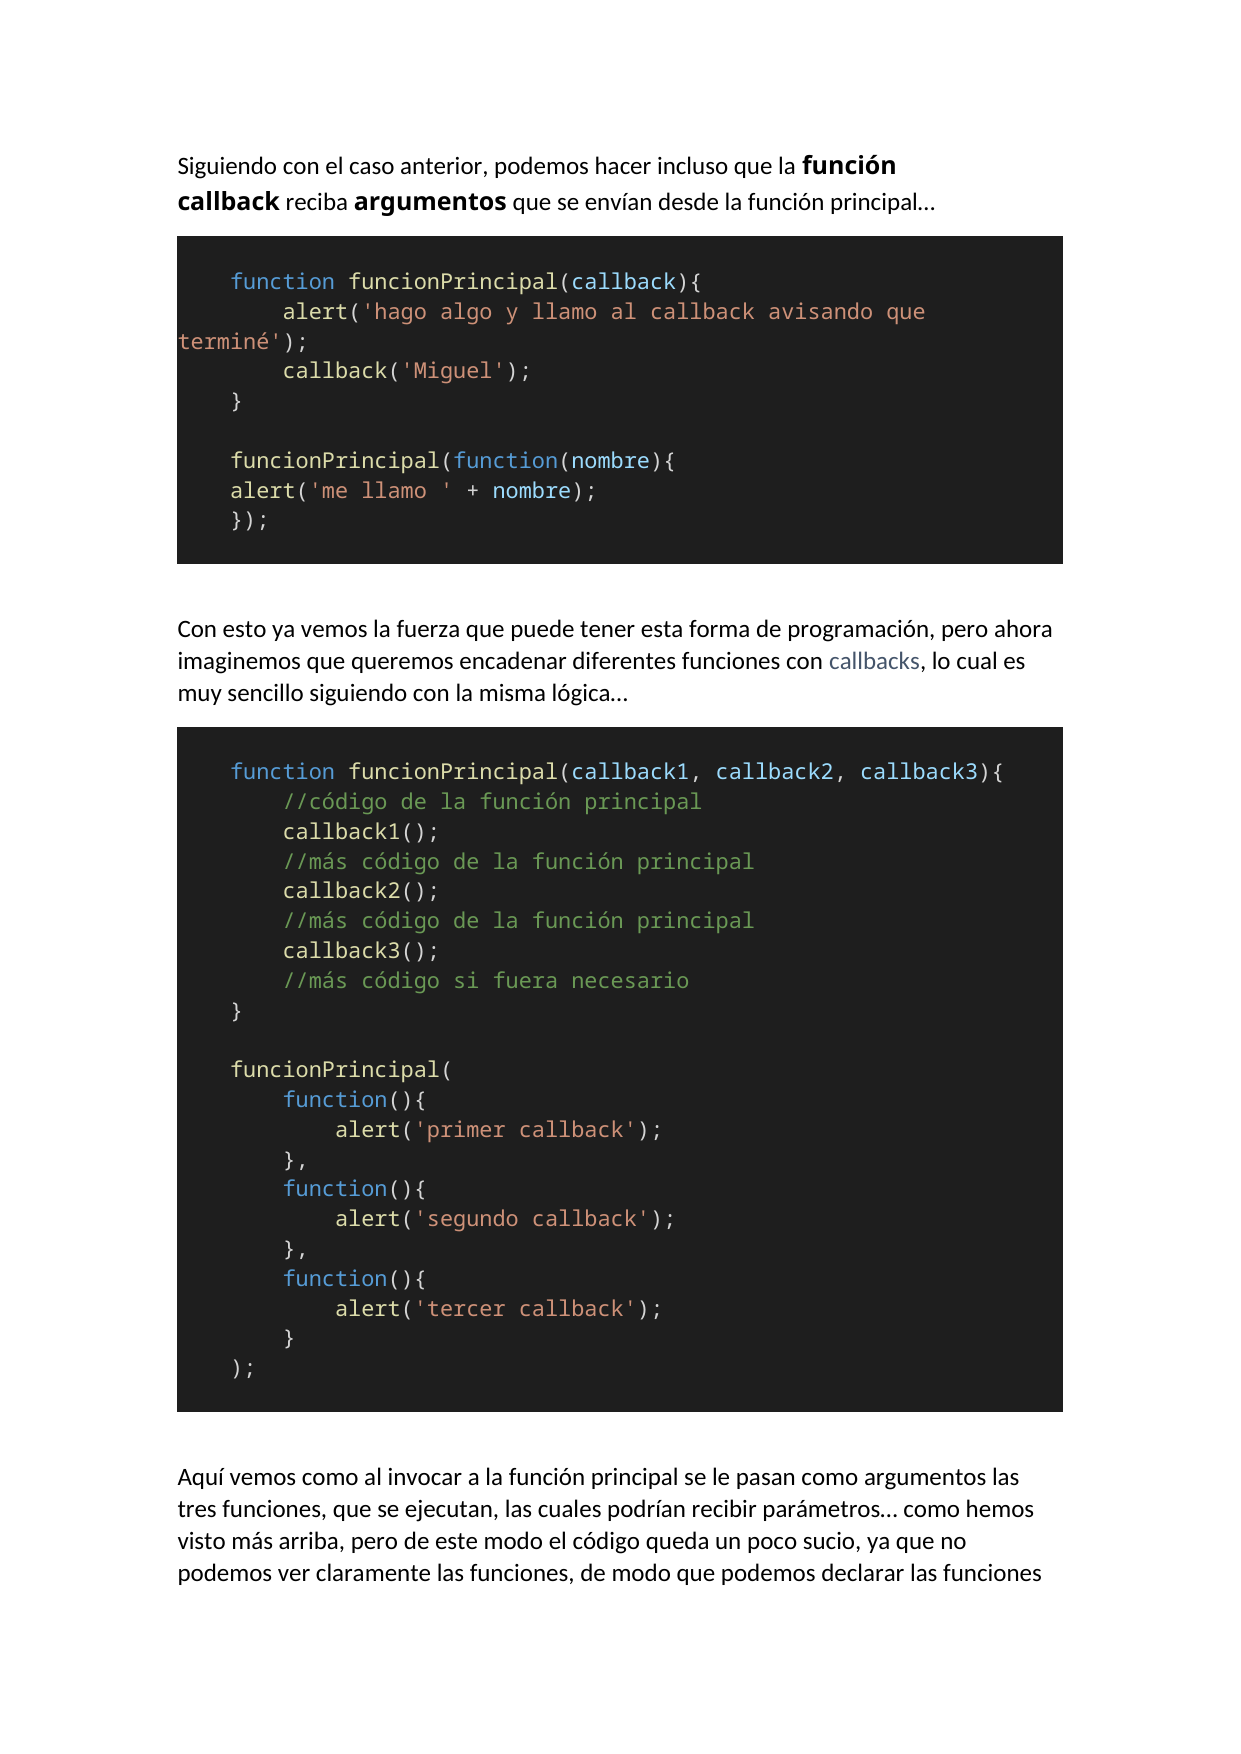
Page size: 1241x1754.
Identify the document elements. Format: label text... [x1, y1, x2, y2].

text //código de la función principal [177, 786, 1063, 816]
text function funcionPrincipal(callback1, callback2, callback3){ [177, 756, 1063, 786]
text alert('primer callback'); [177, 1114, 1063, 1144]
text //más código de la función principal [177, 846, 1063, 876]
text funcionPrincipal( [177, 1054, 1063, 1084]
text //más código si fuera necesario [177, 965, 1063, 995]
text alert('segundo callback'); [177, 1203, 1063, 1233]
text Siguiendo con el caso anterior, podemos hacer incluso que la función callback reciba argumentos que se envían desde la función principal… [177, 148, 1063, 218]
text }); [177, 504, 1063, 534]
text } [177, 385, 1063, 415]
text alert('me llamo ' + nombre); [177, 475, 1063, 504]
text funcionPrincipal(function(nombre){ [177, 445, 1063, 475]
text alert('tercer callback'); [177, 1293, 1063, 1322]
text } [177, 995, 1063, 1024]
text } [177, 1322, 1063, 1352]
text function funcionPrincipal(callback){ [177, 266, 1063, 296]
text callback3(); [177, 935, 1063, 965]
text callback('Miguel'); [177, 356, 1063, 385]
text function(){ [177, 1173, 1063, 1203]
text }, [177, 1233, 1063, 1263]
text function(){ [177, 1084, 1063, 1114]
text //más código de la función principal [177, 905, 1063, 935]
text Con esto ya vemos la fuerza que puede tener esta forma de programación, pero ahora imaginemos que queremos encadenar diferentes funciones con callbacks, lo cual es muy sencillo siguiendo con la misma lógica… [177, 613, 1063, 708]
text function(){ [177, 1263, 1063, 1293]
text callback1(); [177, 816, 1063, 846]
text }, [177, 1144, 1063, 1173]
text ); [177, 1352, 1063, 1382]
text alert('hago algo y llamo al callback avisando que terminé'); [177, 296, 1063, 356]
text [177, 1461, 1063, 1588]
text callback2(); [177, 876, 1063, 905]
